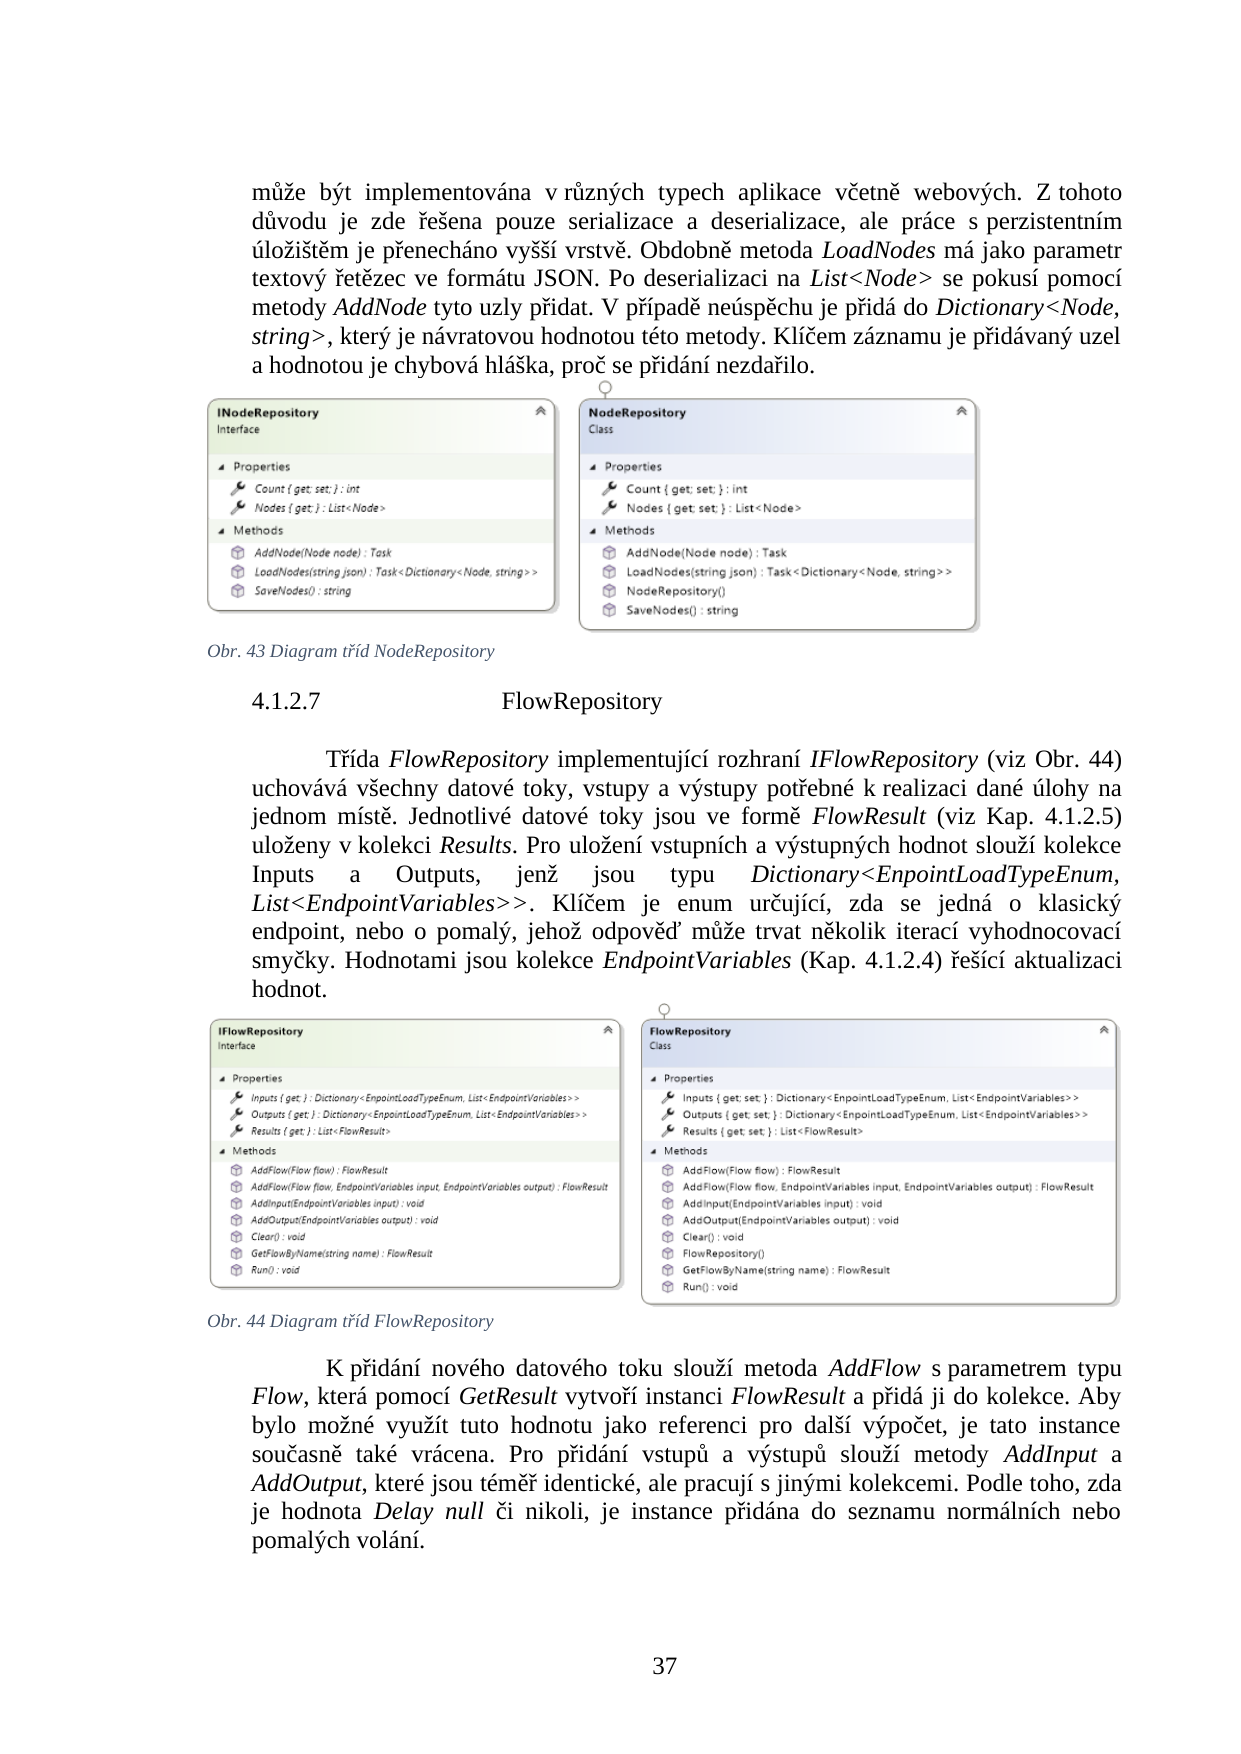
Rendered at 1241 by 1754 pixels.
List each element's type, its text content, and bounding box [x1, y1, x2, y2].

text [252, 177, 1122, 378]
text Obr. 44 Diagram tříd FlowRepository [207, 1311, 1122, 1332]
text K přidání nového datového toku slouží metoda AddFlow s parametrem typu Flow, která pomocí GetResult vytvoří instanci FlowResult a přidá ji do kolekce. Aby bylo možné využít tuto hodnotu jako referenci pro další výpočet, je tato instance současně také vrácena. Pro přidání vstupů a výstupů slouží metody AddInput a AddOutput, které jsou téměř identické, ale pracují s jinými kolekcemi. Podle toho, zda je hodnota Delay null či nikoli, je instance přidána do seznamu normálních nebo pomalých volání. [252, 1353, 1122, 1554]
picture [206, 378, 983, 640]
subtitle FlowRepository [252, 686, 1122, 715]
picture [206, 1002, 1123, 1311]
text Třída FlowRepository implementující rozhraní IFlowRepository (viz Obr. 44) uchovává všechny datové toky, vstupy a výstupy potřebné k realizaci dané úlohy na jednom místě. Jednotlivé datové toky jsou ve formě FlowResult (viz Kap. 4.1.2.5) uloženy v kolekci Results. Pro uložení vstupních a výstupných hodnot slouží kolekce Inputs a Outputs, jenž jsou typu Dictionary<EnpointLoadTypeEnum, List<EndpointVariables>>. Klíčem je enum určující, zda se jedná o klasický endpoint, nebo o pomalý, jehož odpověď může trvat několik iterací vyhodnocovací smyčky. Hodnotami jsou kolekce EndpointVariables (Kap. 4.1.2.4) řešící aktualizaci hodnot. [252, 744, 1122, 1002]
text Obr. 43 Diagram tříd NodeRepository [207, 639, 1122, 661]
